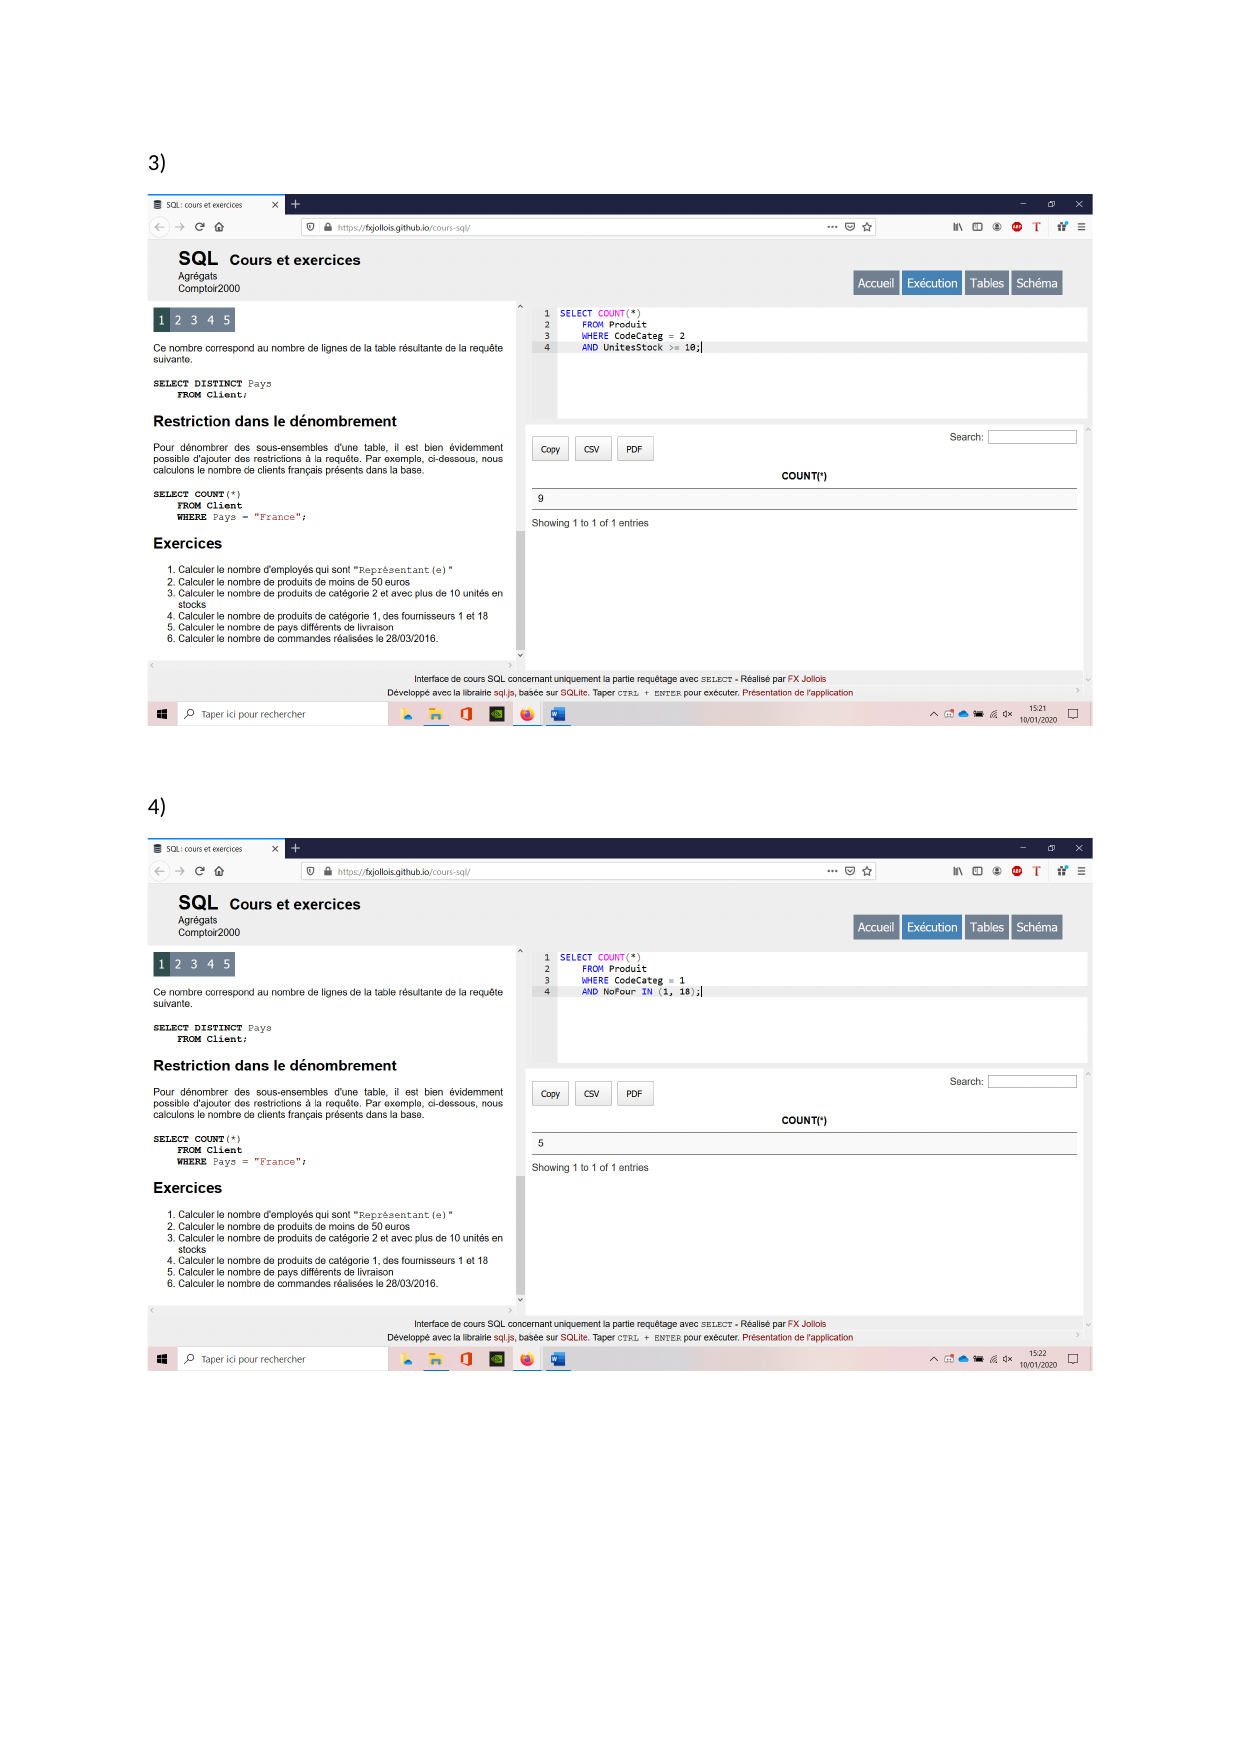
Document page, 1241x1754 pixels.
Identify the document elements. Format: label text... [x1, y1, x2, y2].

text 3) [148, 148, 1093, 176]
text 4) [148, 792, 1093, 820]
picture [147, 838, 1093, 1371]
picture [147, 194, 1093, 726]
